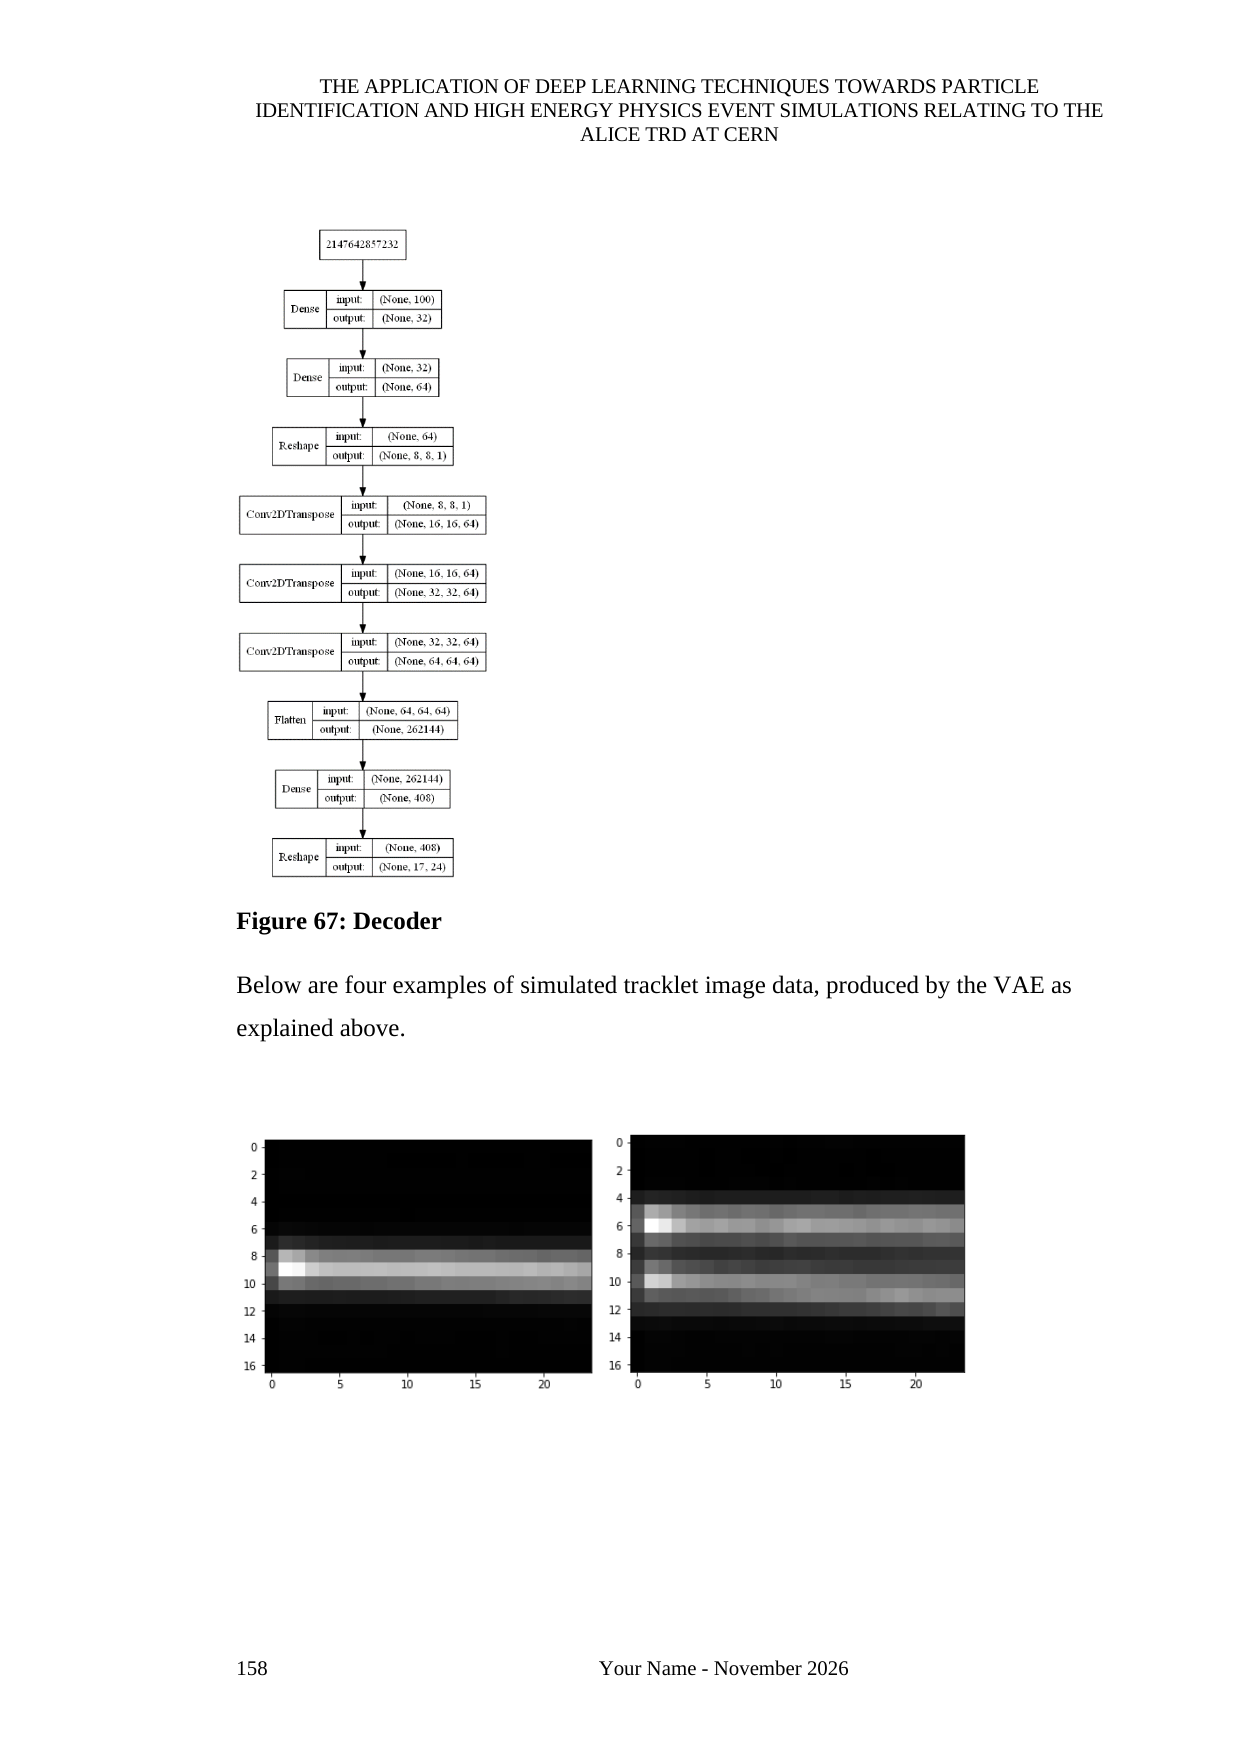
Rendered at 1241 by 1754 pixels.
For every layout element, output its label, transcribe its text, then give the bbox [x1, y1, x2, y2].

text Below are four examples of simulated tracklet image data, produced by the VAE as explained above. [236, 970, 1122, 1042]
text Figure 67: Decoder [236, 906, 1122, 935]
picture [236, 1124, 975, 1398]
picture [236, 226, 489, 880]
